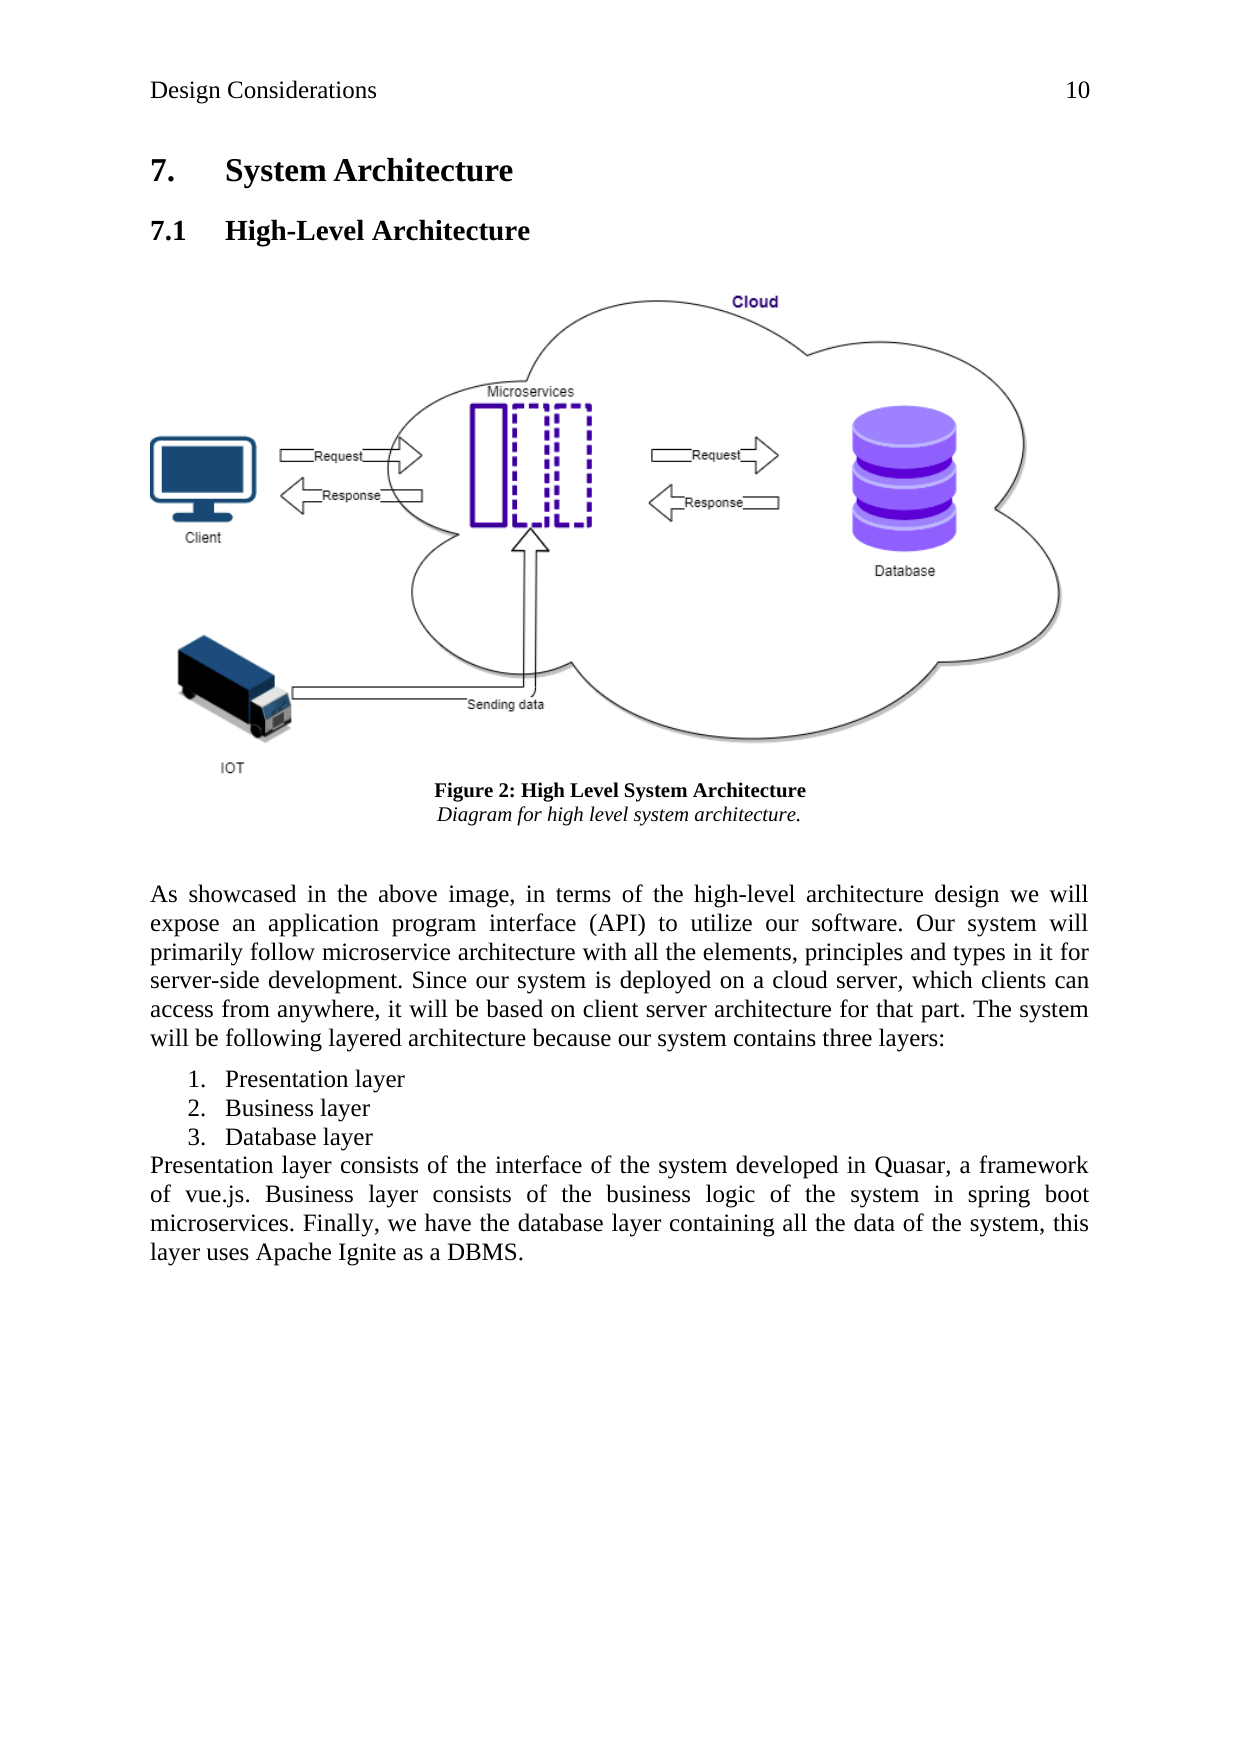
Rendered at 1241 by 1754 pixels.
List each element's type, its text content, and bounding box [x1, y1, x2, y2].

text As showcased in the above image, in terms of the high-level architecture design we will expose an application program interface (API) to utilize our software. Our system will primarily follow microservice architecture with all the elements, principles and types in it for server-side development. Since our system is deployed on a cloud server, which clients can access from anywhere, it will be based on client server architecture for that part. The system will be following layered architecture because our system contains three layers: [150, 879, 1090, 1052]
text Diagram for high level system architecture. [150, 802, 1090, 826]
text Presentation layer consists of the interface of the system developed in Quasar, a framework of vue.js. Business layer consists of the business logic of the system in spring boot microservices. Finally, we have the database layer containing all the data of the system, this layer uses Apache Ignite as a DBMS. [150, 1151, 1090, 1266]
picture [150, 253, 1091, 778]
subtitle High-Level Architecture [150, 213, 1090, 247]
list Presentation layer [187, 1064, 1090, 1093]
subtitle System Architecture [150, 150, 1090, 188]
text Figure 2: High Level System Architecture [150, 778, 1090, 802]
list Business layer [187, 1093, 1090, 1122]
list Database layer [187, 1122, 1090, 1151]
